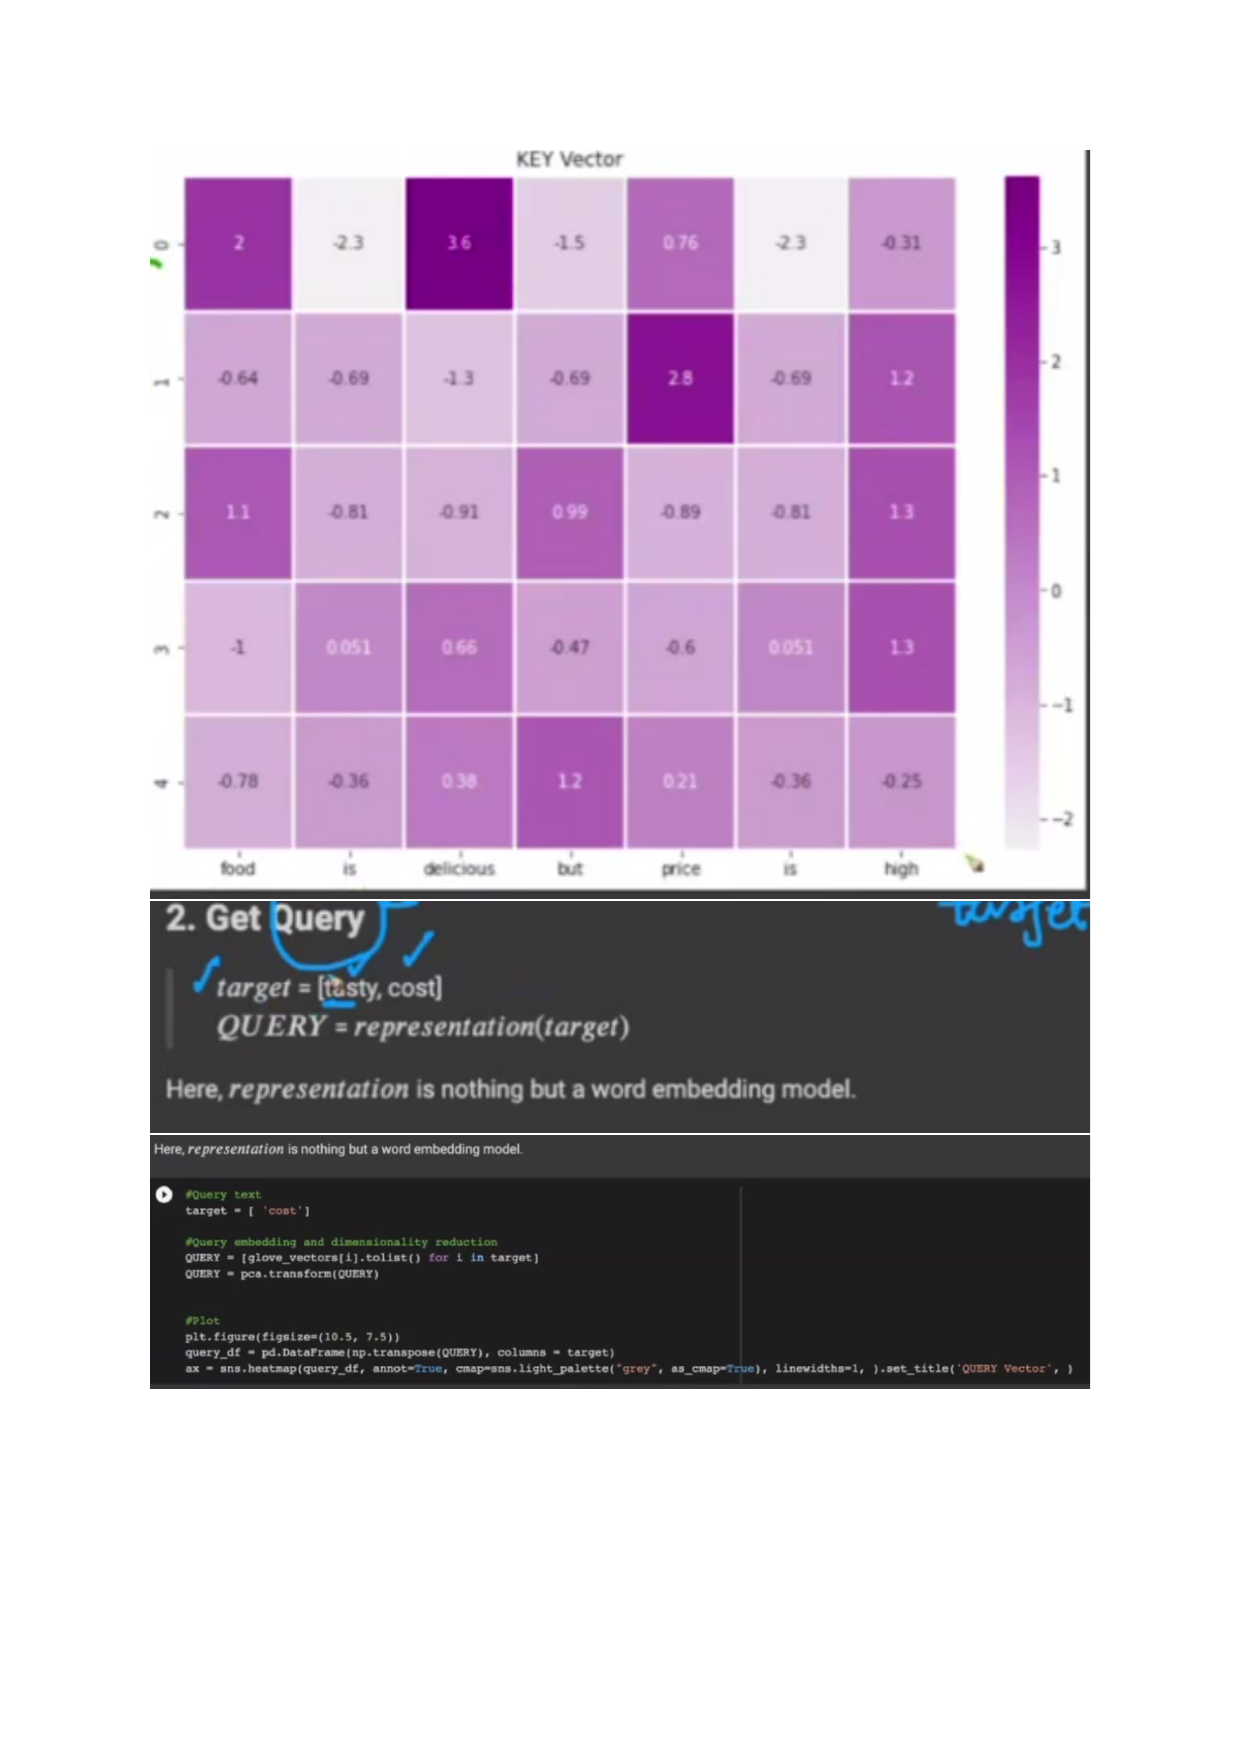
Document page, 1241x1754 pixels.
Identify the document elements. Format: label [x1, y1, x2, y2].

picture [150, 1135, 1091, 1389]
picture [150, 150, 1091, 899]
picture [150, 901, 1091, 1133]
